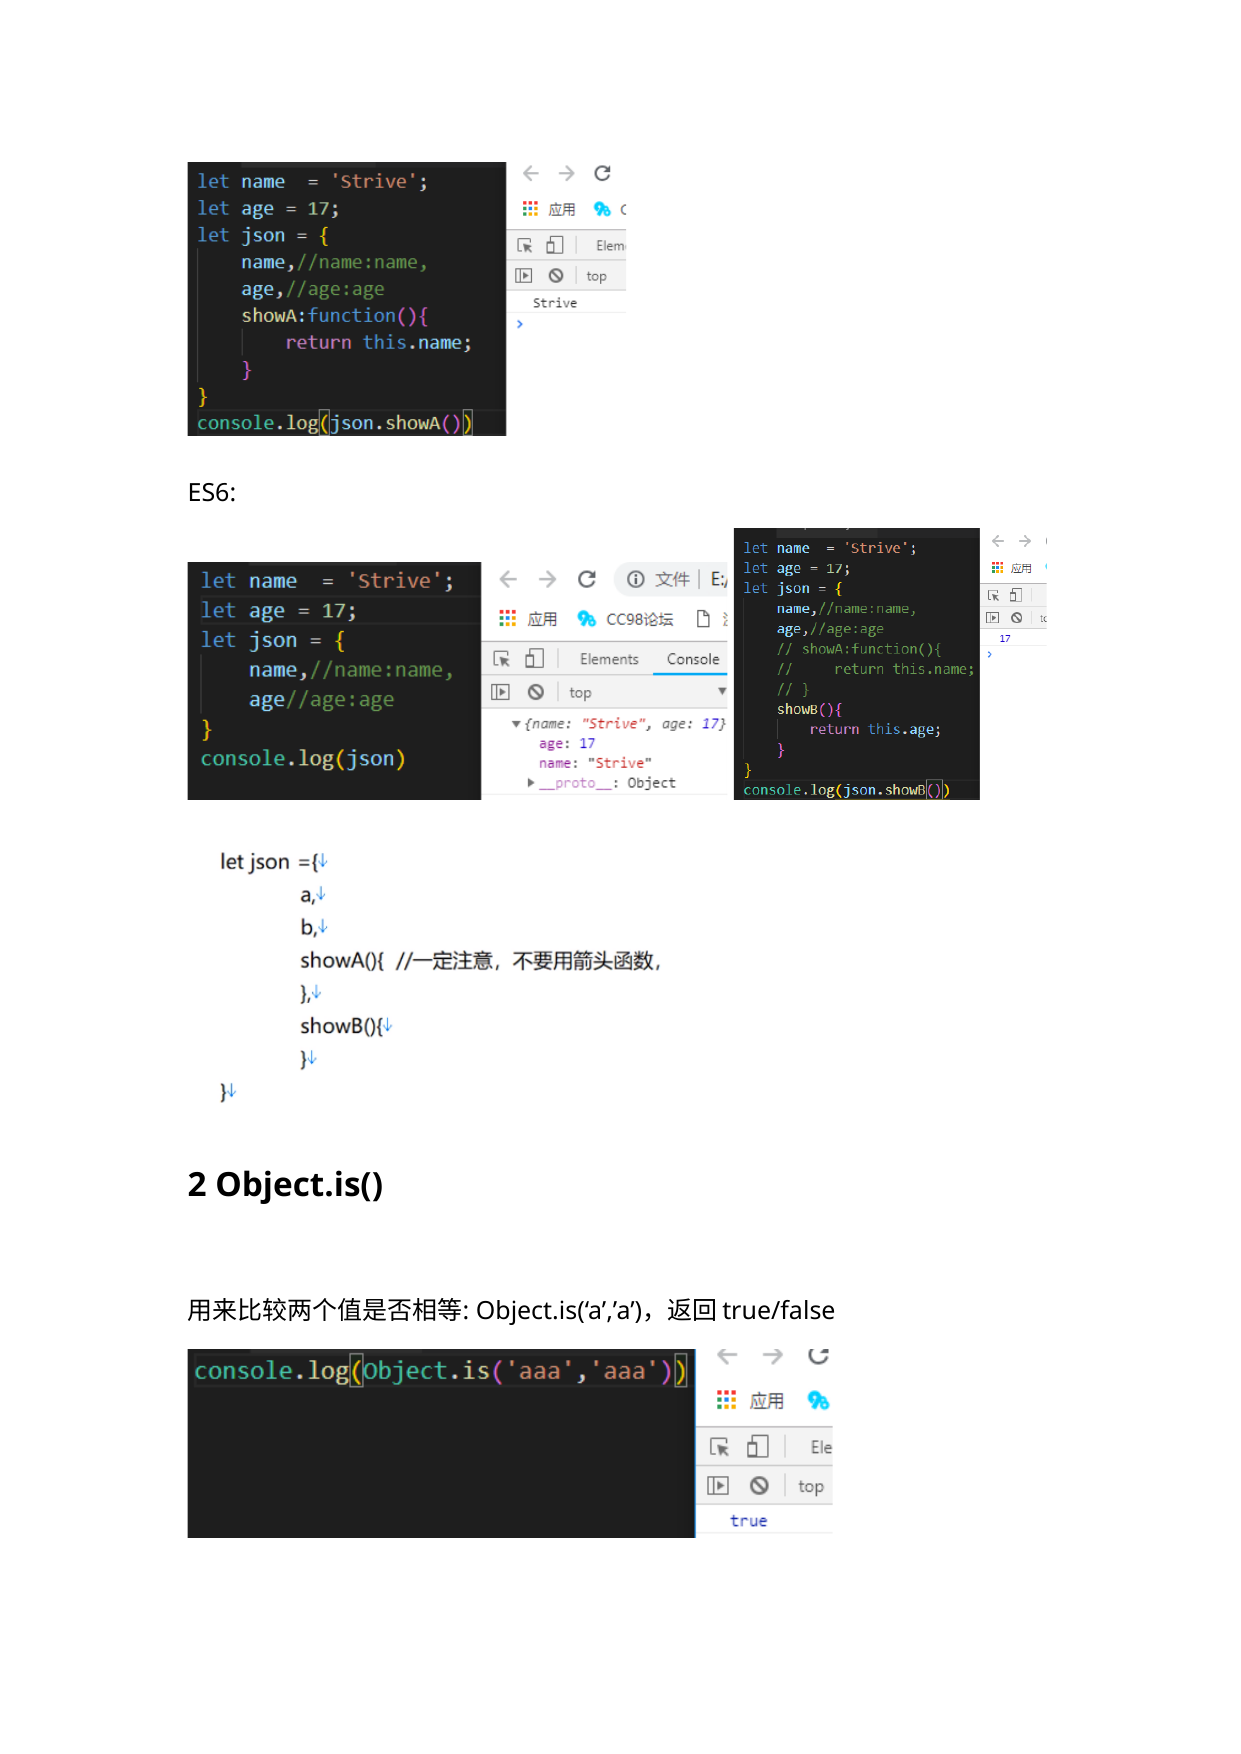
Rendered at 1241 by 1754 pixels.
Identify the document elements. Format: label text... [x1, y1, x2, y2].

text 用来比较两个值是否相等: Object.is(‘a’,’a’)，返回true/false [187, 1276, 1053, 1341]
picture [187, 162, 627, 436]
picture [187, 562, 728, 800]
picture [733, 528, 1047, 800]
subtitle 2 Object.is() [187, 1151, 1053, 1216]
picture [187, 836, 663, 1109]
text ES6: [187, 459, 1053, 524]
